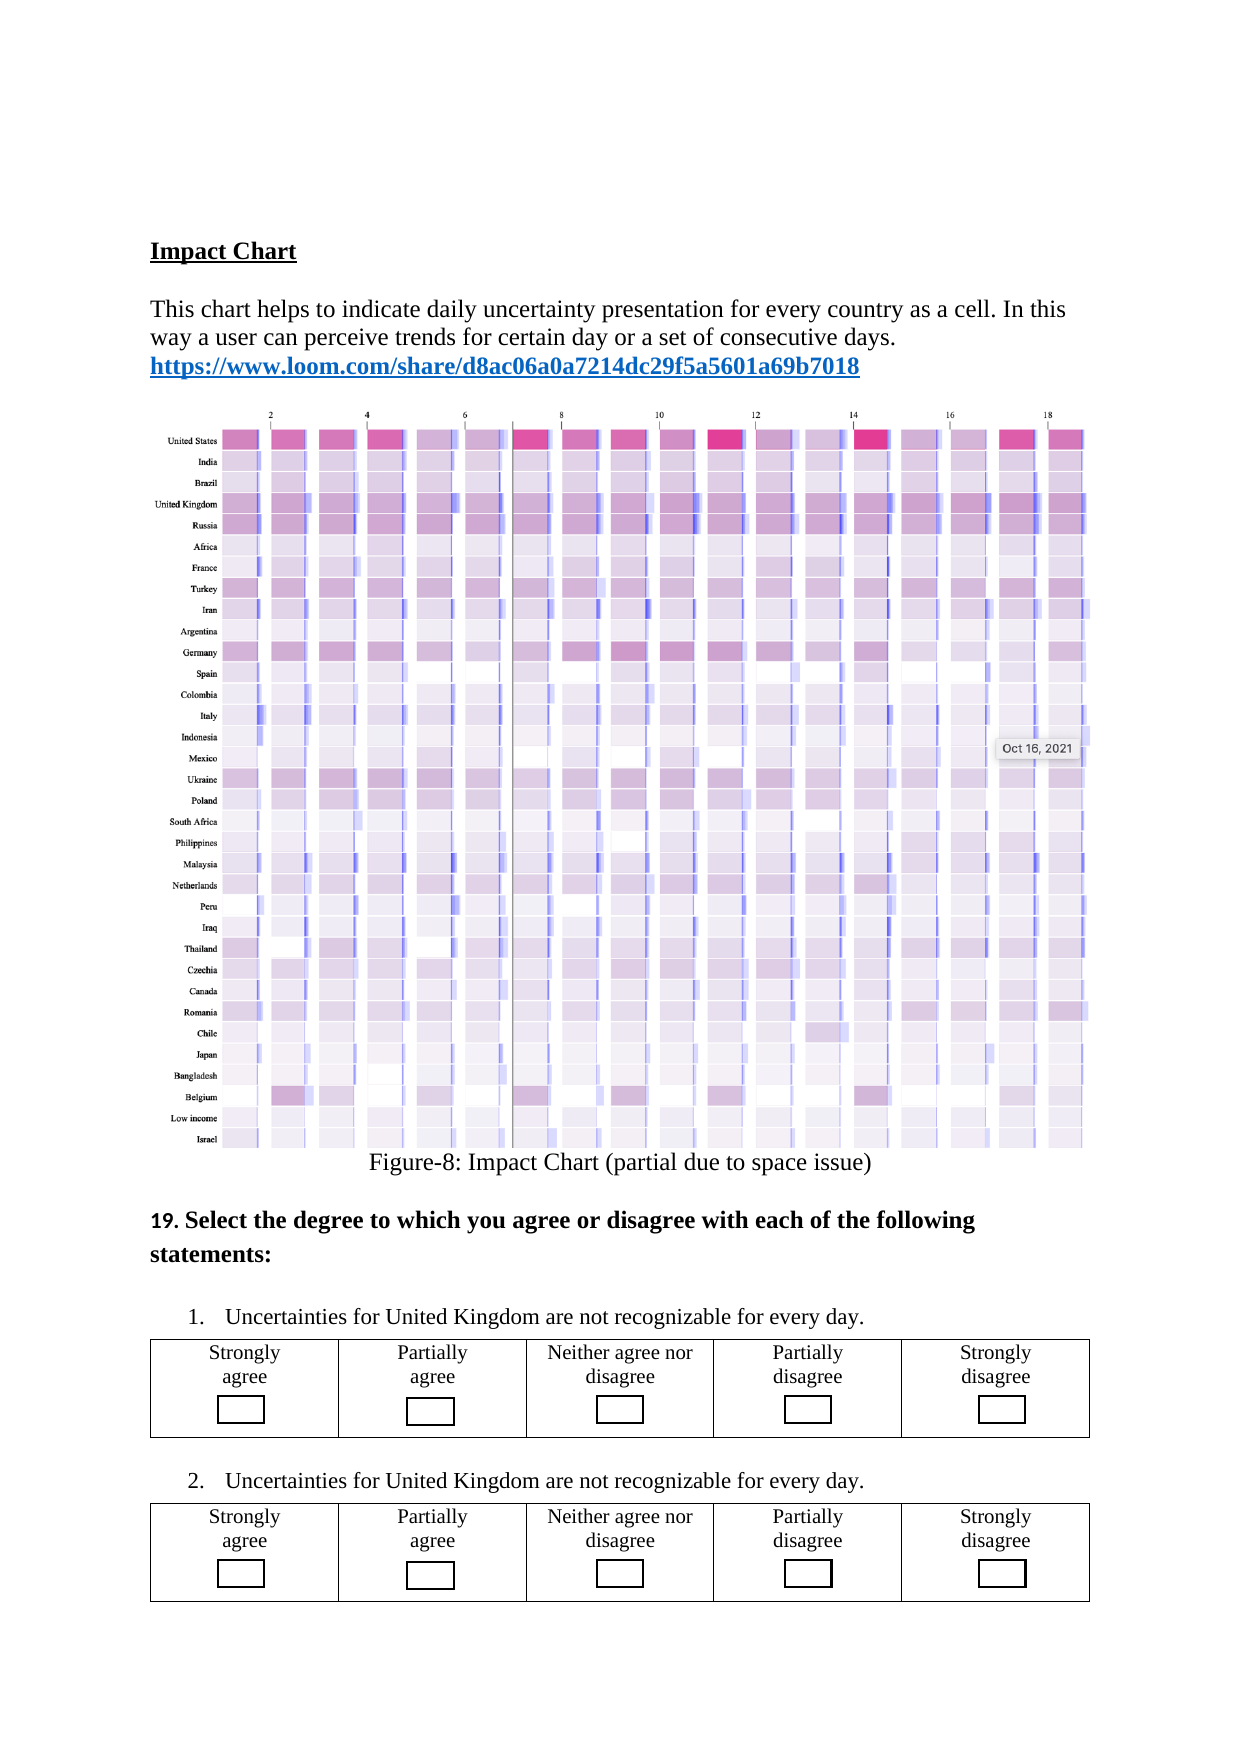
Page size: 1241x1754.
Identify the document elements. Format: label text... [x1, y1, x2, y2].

text Impact Chart This chart helps to indicate daily uncertainty presentation for every country as a cell. In this way a user can perceive trends for certain day or a set of consecutive days. https://www.loom.com/share/d8ac06a0a7214dc29f5a5601a69b7018 [150, 236, 1090, 408]
picture [150, 408, 1091, 1148]
table_header Strongly disagree [902, 1340, 1089, 1437]
table_header Neither agree nor disagree [527, 1504, 713, 1601]
table_header Strongly disagree [902, 1504, 1089, 1601]
table_header Partially disagree [714, 1504, 901, 1601]
table_header Strongly agree [151, 1340, 338, 1437]
table_header Neither agree nor disagree [527, 1340, 713, 1437]
table_header Partially agree [339, 1504, 526, 1601]
table_header Partially agree [339, 1340, 526, 1437]
table_header Strongly agree [151, 1504, 338, 1601]
list Uncertainties for United Kingdom are not recognizable for every day. [187, 1467, 1090, 1493]
text 19. Select the degree to which you agree or disagree with each of the following statements: [150, 1205, 1090, 1269]
list Uncertainties for United Kingdom are not recognizable for every day. [187, 1303, 1090, 1329]
text Figure-8: Impact Chart (partial due to space issue) [150, 1148, 1090, 1176]
table_header Partially disagree [714, 1340, 901, 1437]
